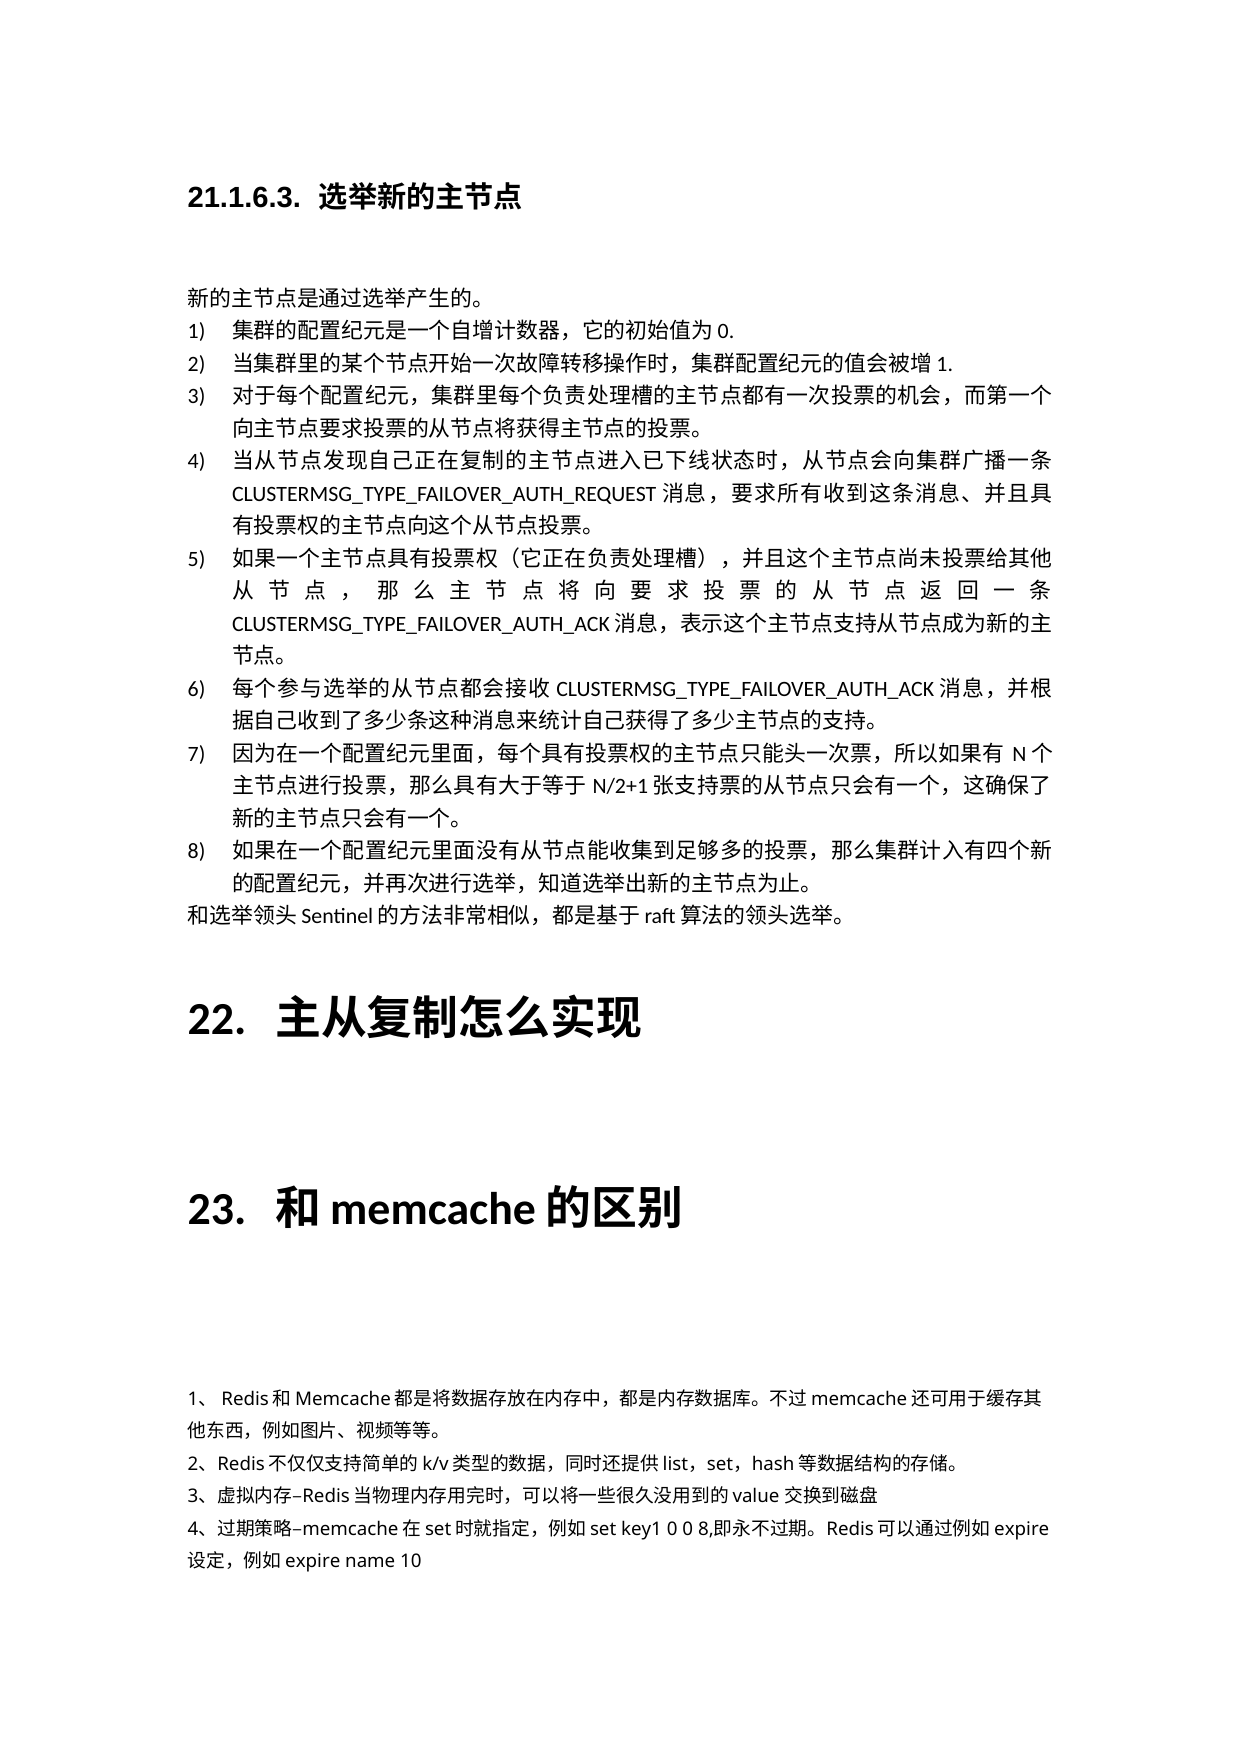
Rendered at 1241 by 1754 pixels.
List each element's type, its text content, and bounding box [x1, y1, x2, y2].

subtitle 主从复制怎么实现 [187, 966, 1053, 1063]
list 和选举领头Sentinel的方法非常相似，都是基于raft算法的领头选举。 [187, 898, 1053, 930]
text 新的主节点是通过选举产生的。 [187, 280, 1053, 313]
subtitle 选举新的主节点 [187, 162, 1053, 227]
list 当从节点发现自己正在复制的主节点进入已下线状态时，从节点会向集群广播一条CLUSTERMSG_TYPE_FAILOVER_AUTH_REQUEST消息，要求所有收到这条消息、并且具有投票权的主节点向这个从节点投票。 [187, 443, 1053, 540]
list 如果在一个配置纪元里面没有从节点能收集到足够多的投票，那么集群计入有四个新的配置纪元，并再次进行选举，知道选举出新的主节点为止。 [187, 833, 1053, 898]
subtitle 和memcache的区别 [187, 1192, 1053, 1289]
list 对于每个配置纪元，集群里每个负责处理槽的主节点都有一次投票的机会，而第一个向主节点要求投票的从节点将获得主节点的投票。 [187, 378, 1053, 443]
list 当集群里的某个节点开始一次故障转移操作时，集群配置纪元的值会被增1. [187, 345, 1053, 378]
list 如果一个主节点具有投票权（它正在负责处理槽），并且这个主节点尚未投票给其他从节点，那么主节点将向要求投票的从节点返回一条CLUSTERMSG_TYPE_FAILOVER_AUTH_ACK消息，表示这个主节点支持从节点成为新的主节点。 [187, 540, 1053, 670]
list 每个参与选举的从节点都会接收CLUSTERMSG_TYPE_FAILOVER_AUTH_ACK消息，并根据自己收到了多少条这种消息来统计自己获得了多少主节点的支持。 [187, 670, 1053, 735]
list 集群的配置纪元是一个自增计数器，它的初始值为0. [187, 313, 1053, 345]
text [187, 1416, 1053, 1579]
list 因为在一个配置纪元里面，每个具有投票权的主节点只能头一次票，所以如果有N个主节点进行投票，那么具有大于等于N/2+1张支持票的从节点只会有一个，这确保了新的主节点只会有一个。 [187, 735, 1053, 833]
